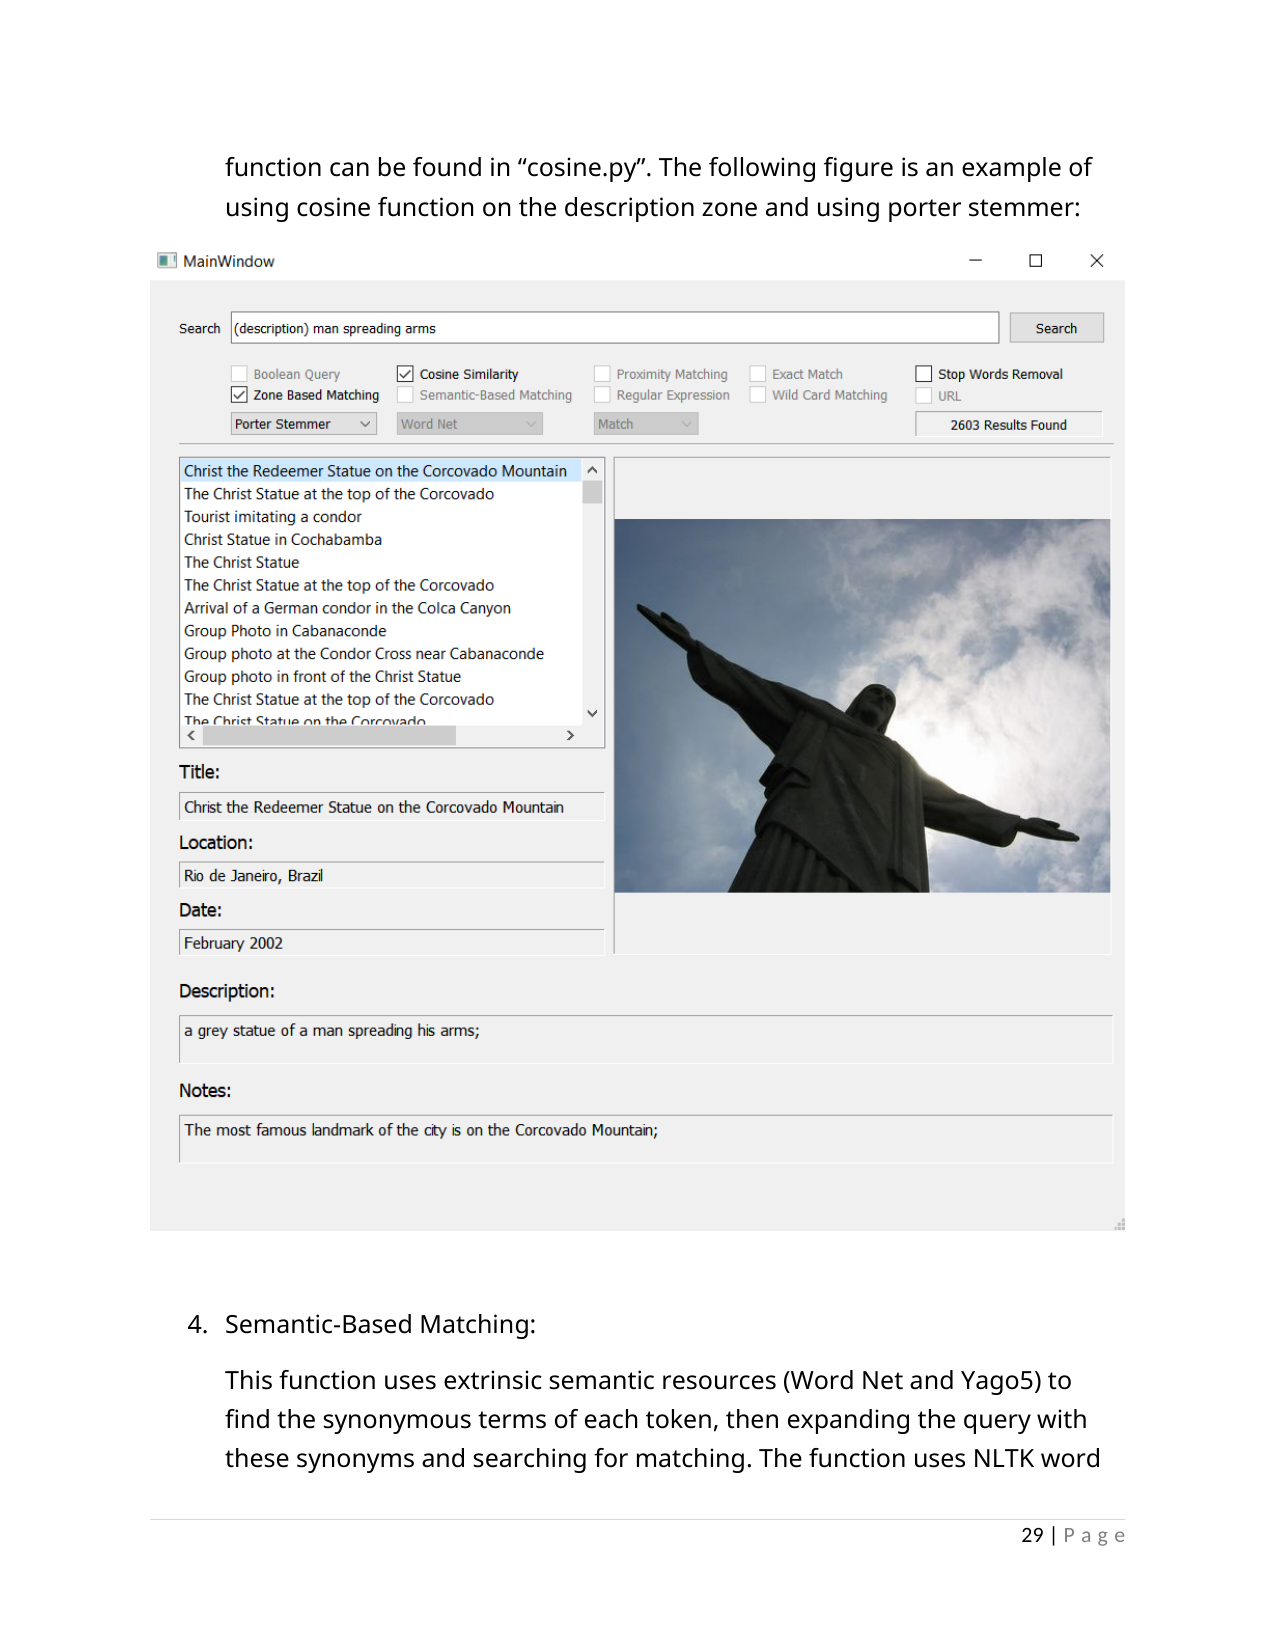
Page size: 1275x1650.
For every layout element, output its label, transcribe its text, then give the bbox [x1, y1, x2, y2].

list Semantic-Based Matching: [187, 1307, 1125, 1341]
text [225, 150, 1125, 223]
picture [150, 245, 1125, 1231]
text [225, 1363, 1125, 1475]
